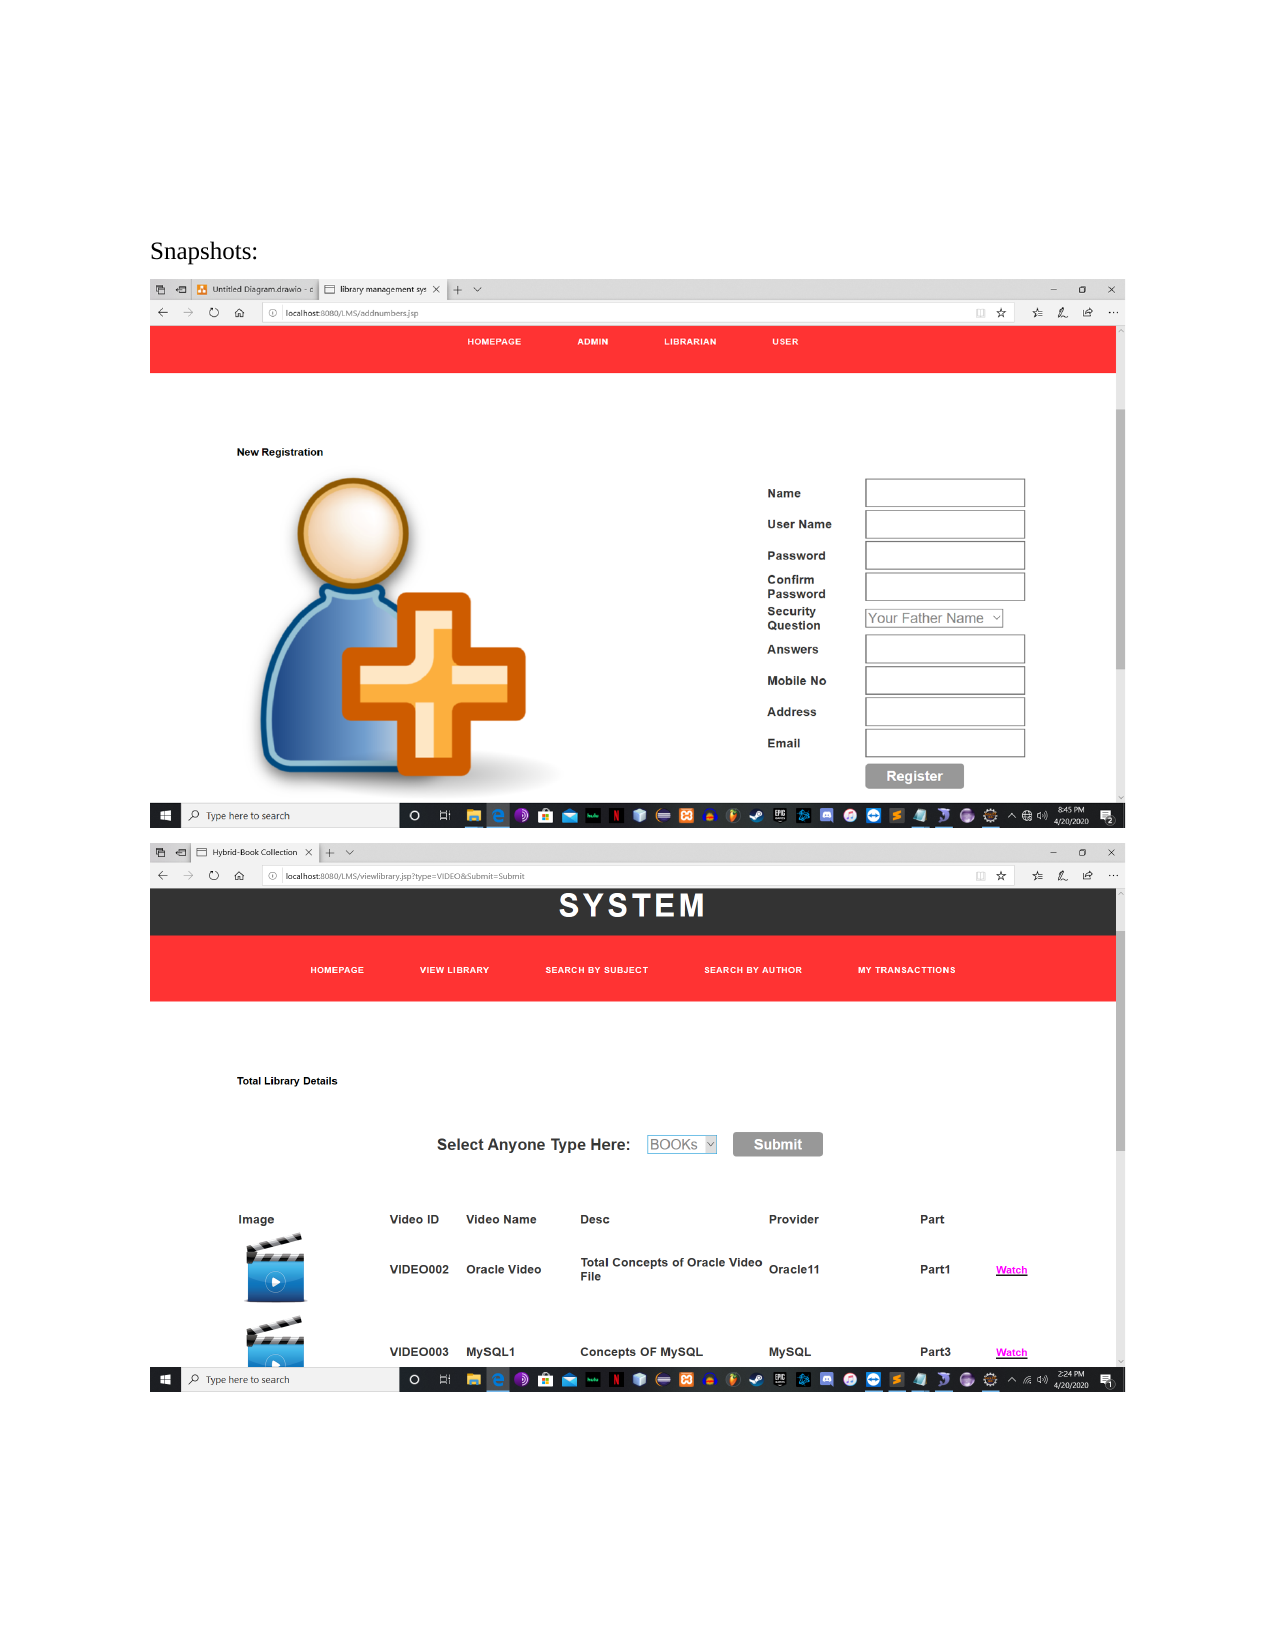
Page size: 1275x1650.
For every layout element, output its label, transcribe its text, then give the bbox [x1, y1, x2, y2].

text Snapshots: [150, 236, 1125, 265]
picture [150, 843, 1125, 1392]
picture [150, 279, 1125, 828]
